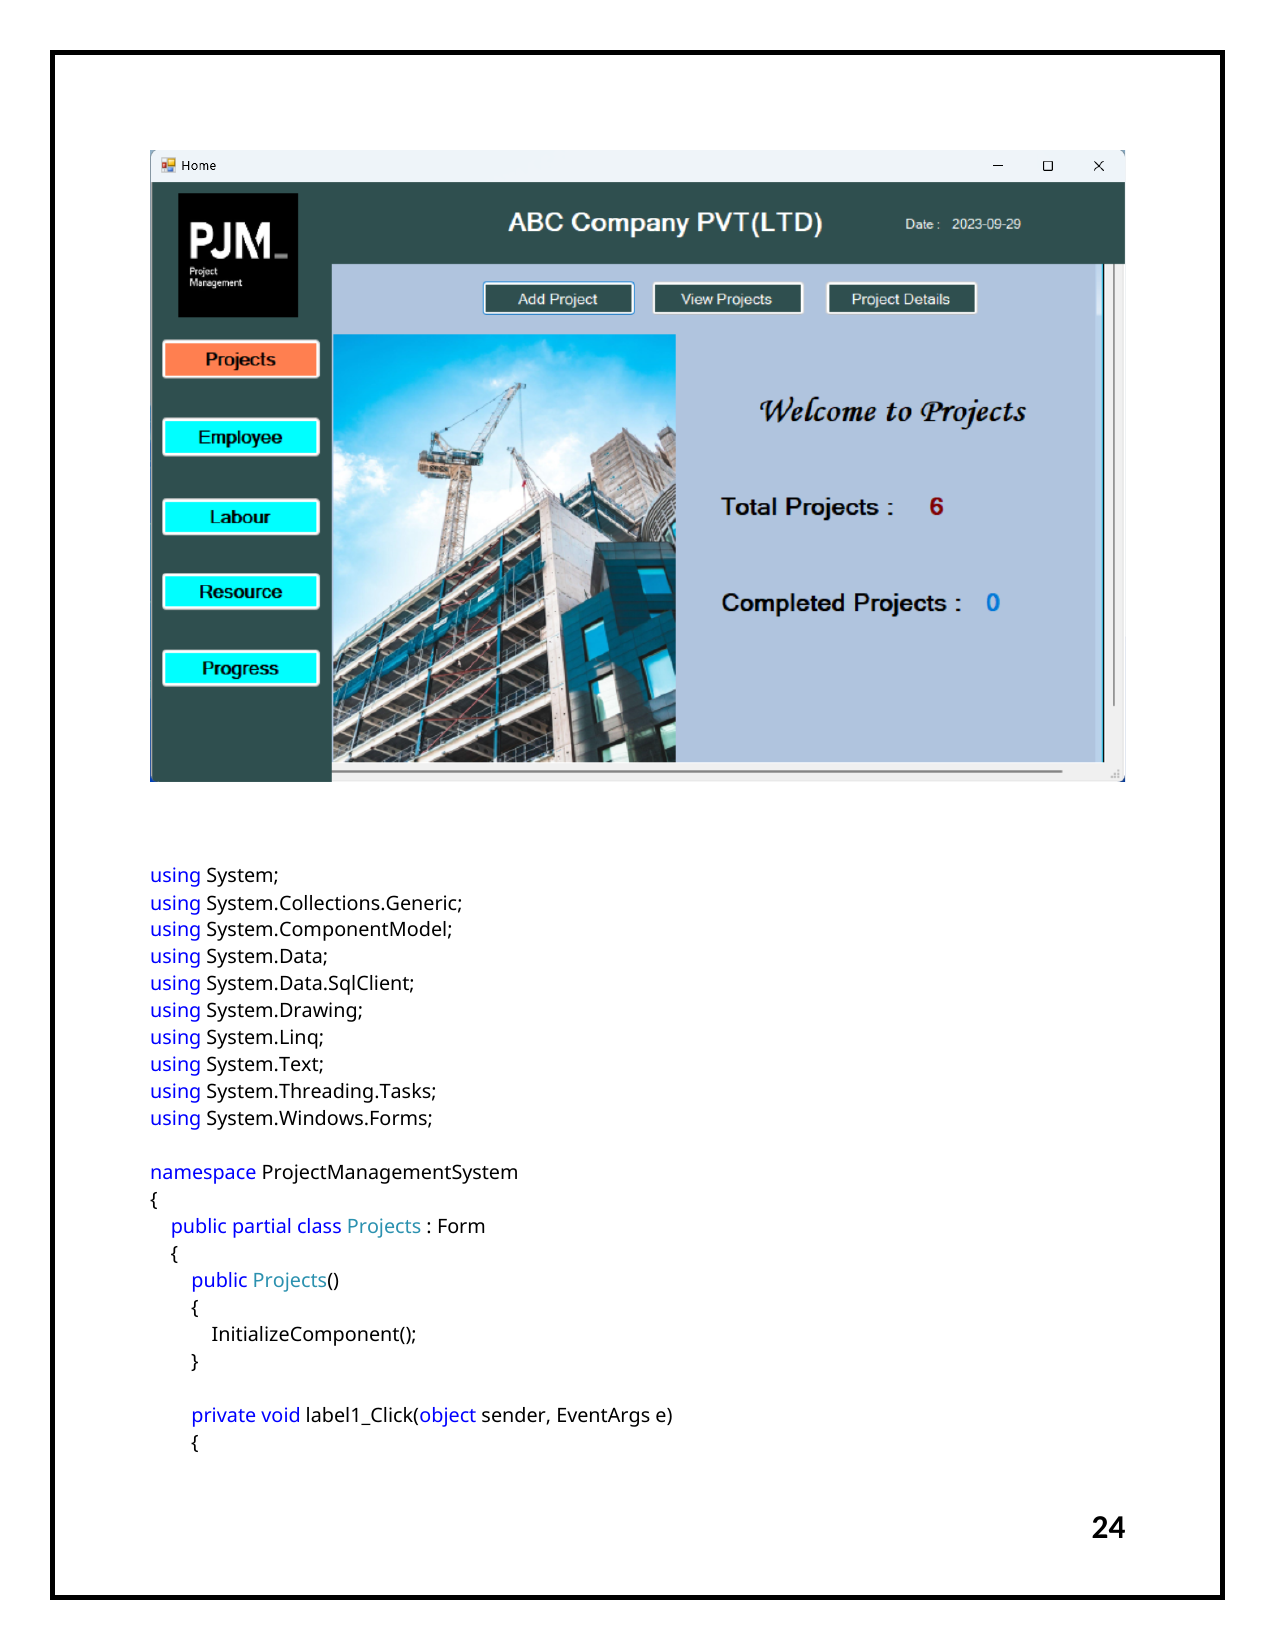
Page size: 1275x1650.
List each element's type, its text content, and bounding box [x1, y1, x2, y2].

text namespace ProjectManagementSystem [150, 1158, 1125, 1186]
text public partial class Projects : Form [150, 1212, 1125, 1239]
text using System.Collections.Generic; [150, 889, 1125, 916]
text using System.Data.SqlClient; [150, 970, 1125, 997]
text using System.Text; [150, 1051, 1125, 1078]
text InitializeComponent(); [150, 1320, 1125, 1347]
picture [150, 150, 1125, 782]
text { [150, 1186, 1125, 1212]
text using System.Threading.Tasks; [150, 1078, 1125, 1104]
text using System.Drawing; [150, 997, 1125, 1024]
text public Projects() [150, 1266, 1125, 1293]
text using System.Data; [150, 943, 1125, 970]
text { [150, 1293, 1125, 1320]
text } [150, 1347, 1125, 1374]
text using System; [150, 862, 1125, 889]
text { [150, 1239, 1125, 1266]
text private void label1_Click(object sender, EventArgs e) [150, 1401, 1125, 1428]
text using System.ComponentModel; [150, 916, 1125, 943]
text { [150, 1428, 1125, 1455]
text using System.Linq; [150, 1024, 1125, 1051]
text using System.Windows.Forms; [150, 1104, 1125, 1132]
